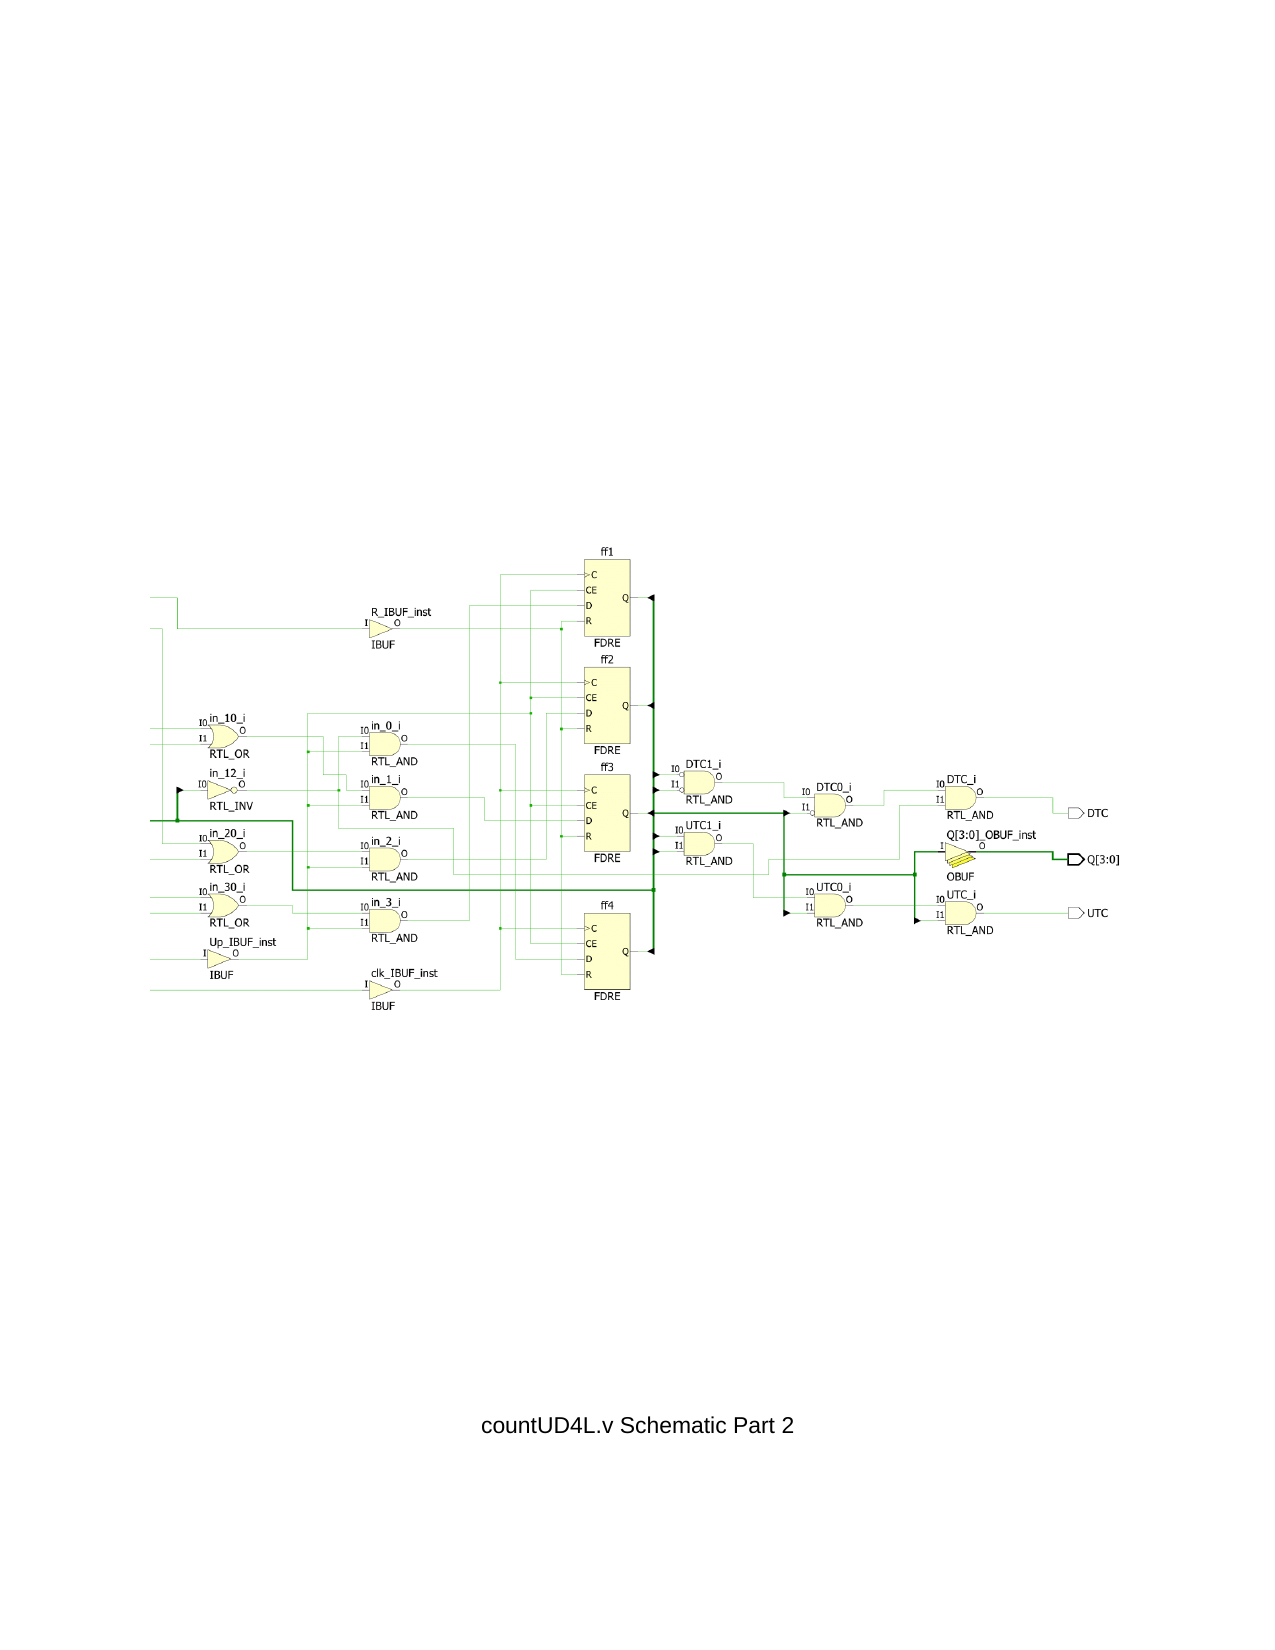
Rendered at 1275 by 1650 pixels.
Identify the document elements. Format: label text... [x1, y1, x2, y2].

picture [150, 150, 1125, 1413]
text countUD4L.v Schematic Part 2 [150, 1413, 1125, 1439]
